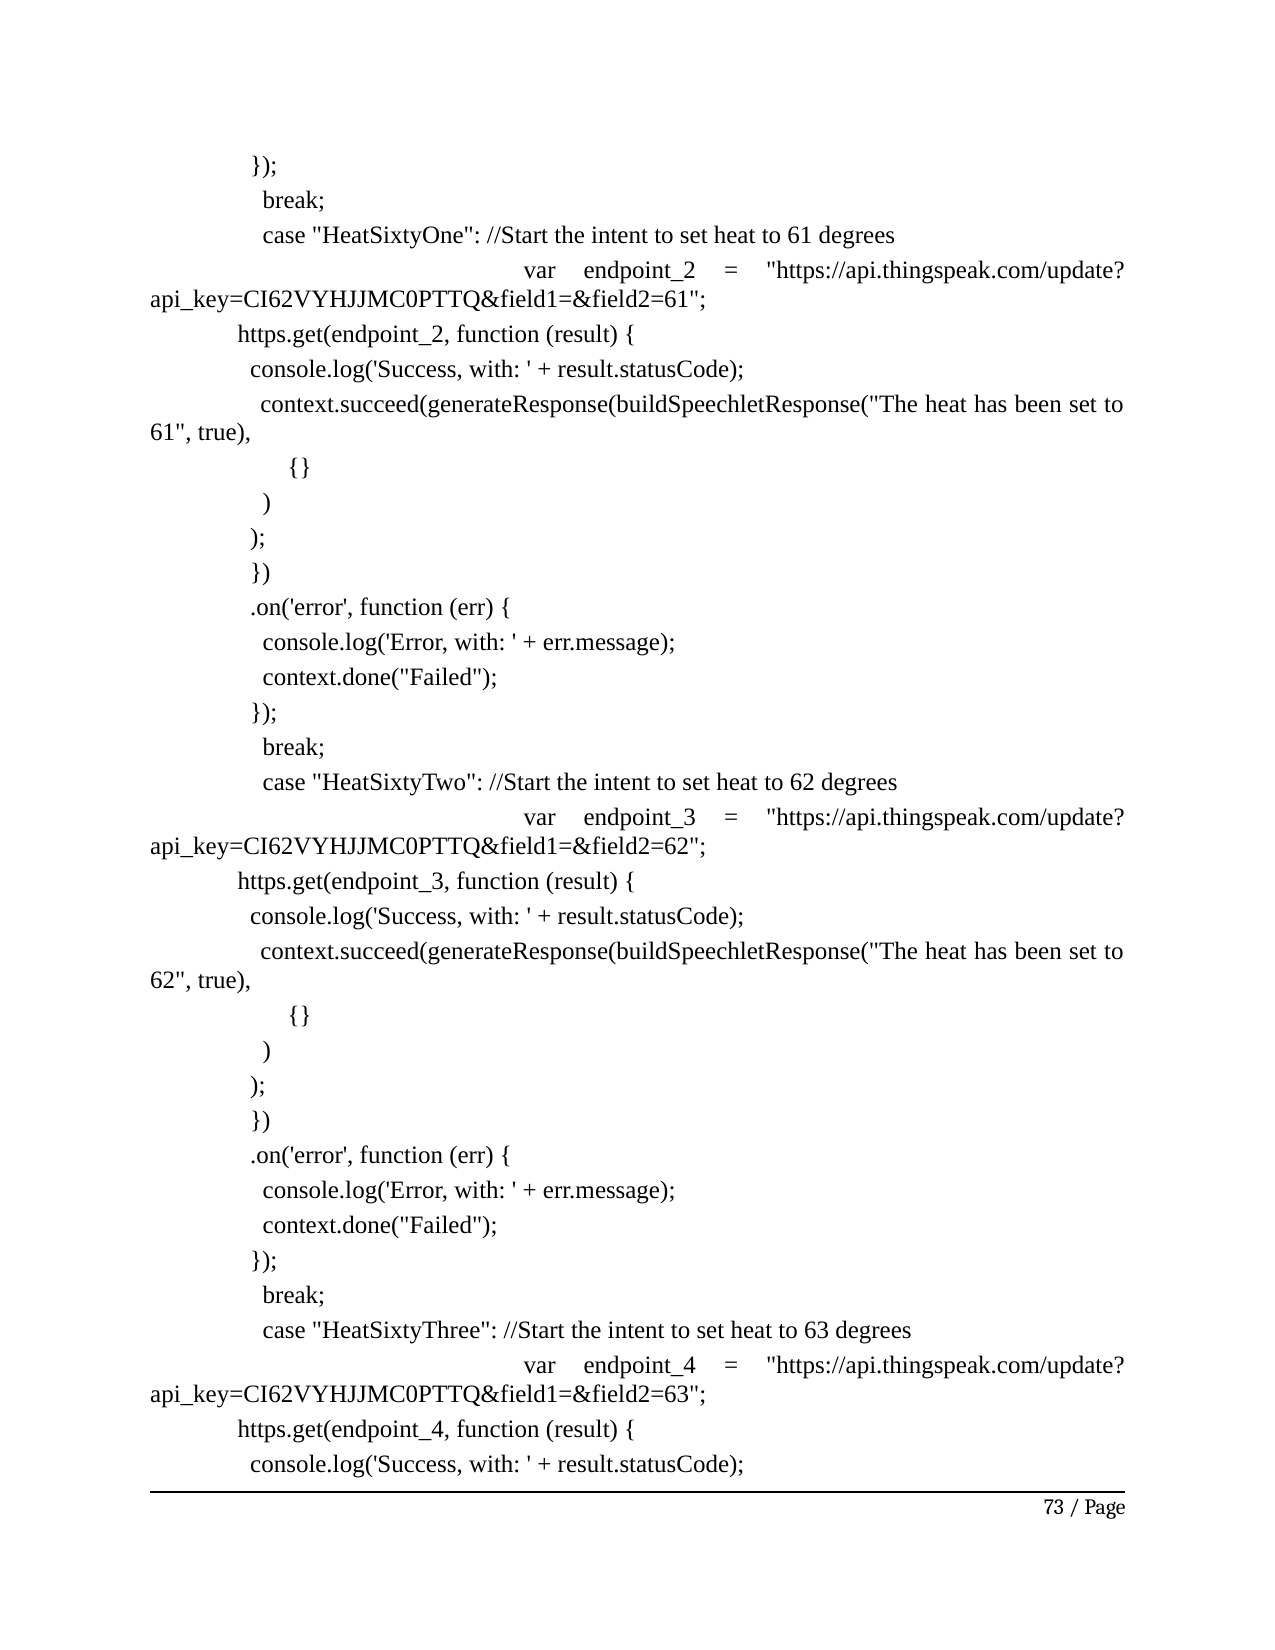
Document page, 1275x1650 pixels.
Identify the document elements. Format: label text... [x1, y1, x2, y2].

text case "HeatSixtyThree": //Start the intent to set heat to 63 degrees [150, 1315, 1125, 1344]
text https.get(endpoint_3, function (result) { [150, 866, 1125, 895]
text context.succeed(generateResponse(buildSpeechletResponse("The heat has been set to 62", true), [150, 936, 1125, 994]
text ) [150, 1035, 1125, 1064]
text console.log('Error, with: ' + err.message); [150, 627, 1125, 656]
text console.log('Error, with: ' + err.message); [150, 1175, 1125, 1204]
text break; [150, 185, 1125, 214]
text https.get(endpoint_2, function (result) { [150, 319, 1125, 347]
text var endpoint_4 = "https://api.thingspeak.com/update?api_key=CI62VYHJJMC0PTTQ&field1=&field2=63"; [150, 1350, 1125, 1407]
text ) [150, 487, 1125, 516]
text context.succeed(generateResponse(buildSpeechletResponse("The heat has been set to 61", true), [150, 389, 1125, 446]
text var endpoint_3 = "https://api.thingspeak.com/update?api_key=CI62VYHJJMC0PTTQ&field1=&field2=62"; [150, 802, 1125, 860]
text ); [150, 1070, 1125, 1099]
text }); [150, 1245, 1125, 1274]
text ); [150, 522, 1125, 551]
text .on('error', function (err) { [150, 1140, 1125, 1169]
text https.get(endpoint_4, function (result) { [150, 1414, 1125, 1442]
text {} [150, 1000, 1125, 1029]
text console.log('Success, with: ' + result.statusCode); [150, 1449, 1125, 1477]
text case "HeatSixtyTwo": //Start the intent to set heat to 62 degrees [150, 767, 1125, 796]
text }); [150, 697, 1125, 726]
text break; [150, 1280, 1125, 1309]
text console.log('Success, with: ' + result.statusCode); [150, 354, 1125, 382]
text {} [150, 452, 1125, 481]
text context.done("Failed"); [150, 1210, 1125, 1239]
text case "HeatSixtyOne": //Start the intent to set heat to 61 degrees [150, 220, 1125, 249]
text }) [150, 1105, 1125, 1134]
text }); [150, 150, 1125, 179]
text context.done("Failed"); [150, 662, 1125, 691]
text .on('error', function (err) { [150, 592, 1125, 621]
text break; [150, 732, 1125, 761]
text var endpoint_2 = "https://api.thingspeak.com/update?api_key=CI62VYHJJMC0PTTQ&field1=&field2=61"; [150, 255, 1125, 312]
text }) [150, 557, 1125, 586]
text console.log('Success, with: ' + result.statusCode); [150, 901, 1125, 930]
